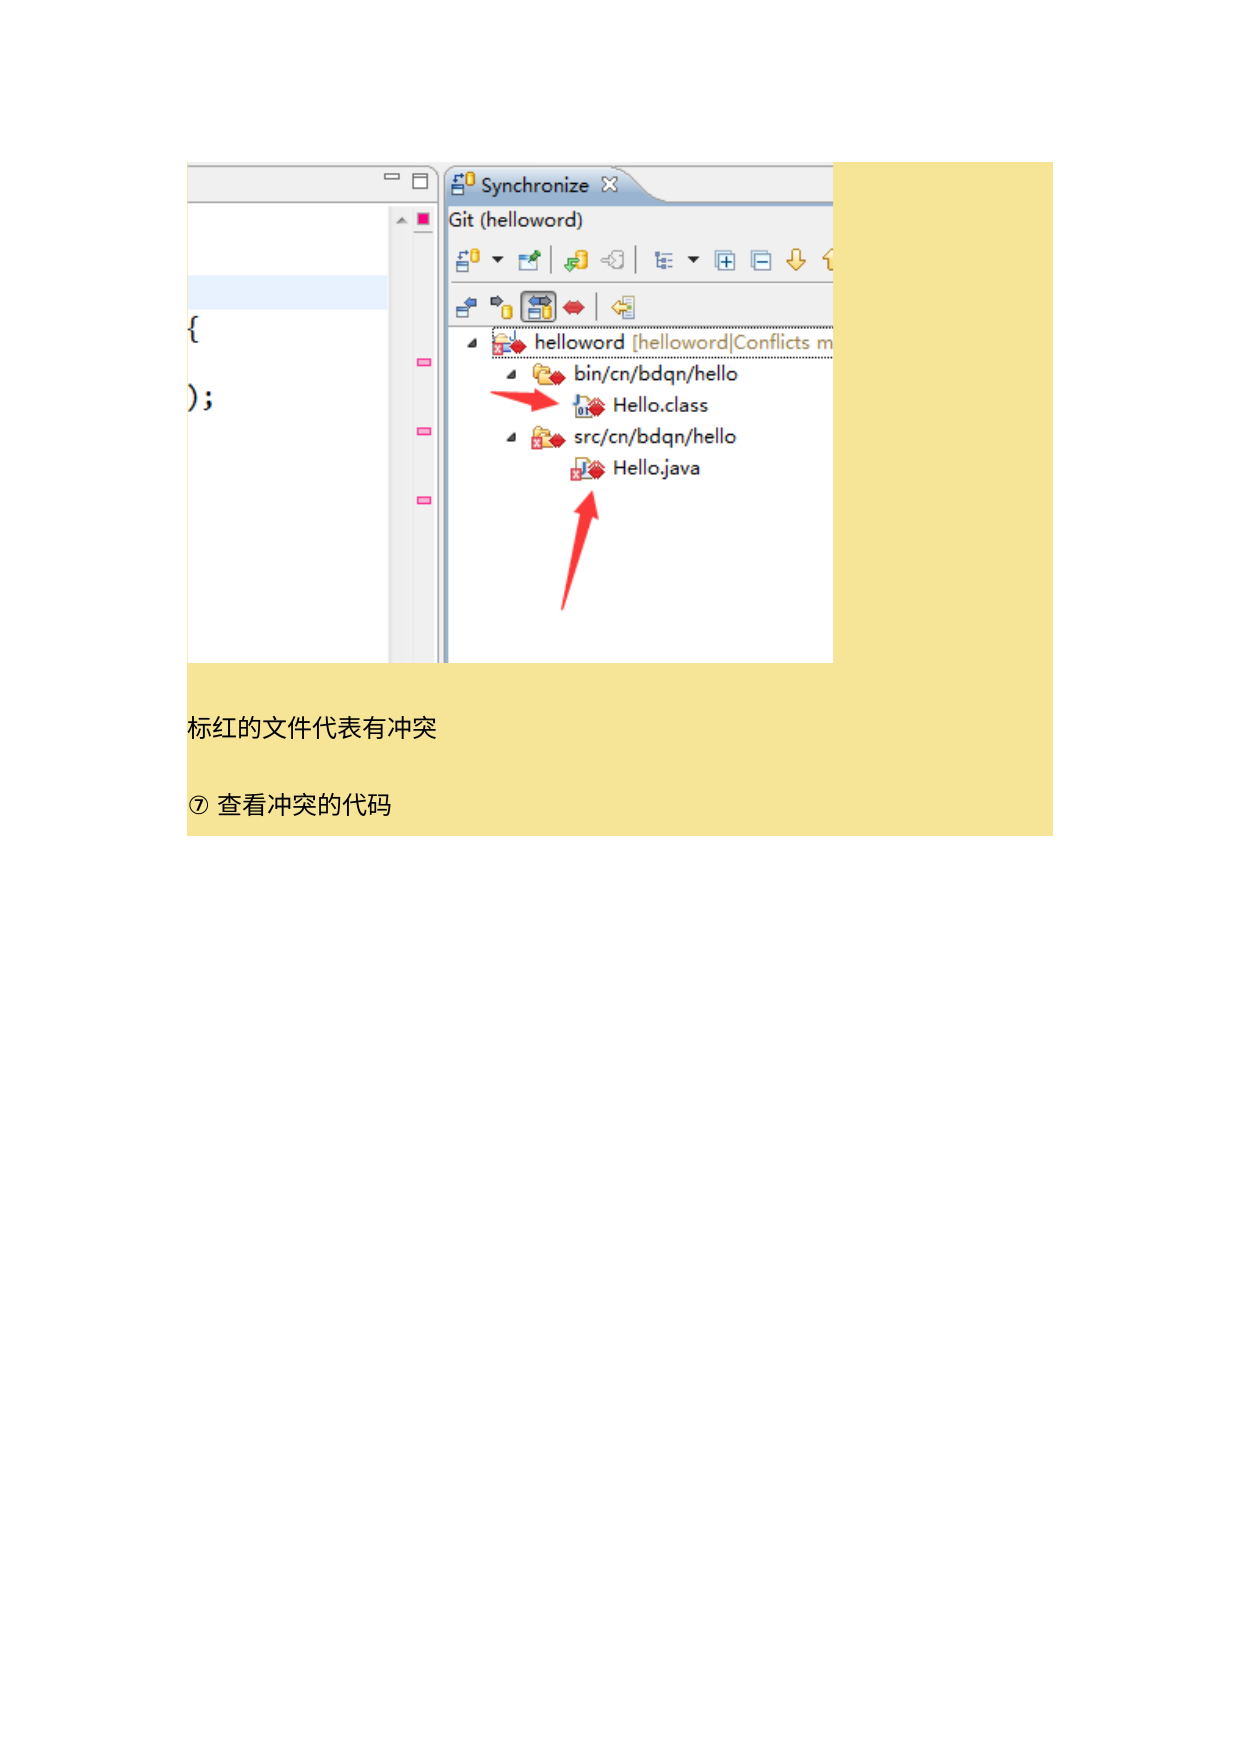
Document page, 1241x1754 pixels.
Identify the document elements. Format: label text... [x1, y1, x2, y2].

text 标红的文件代表有冲突 [187, 694, 1053, 759]
picture [187, 162, 834, 663]
text ⑦ 查看冲突的代码 [187, 771, 1053, 836]
